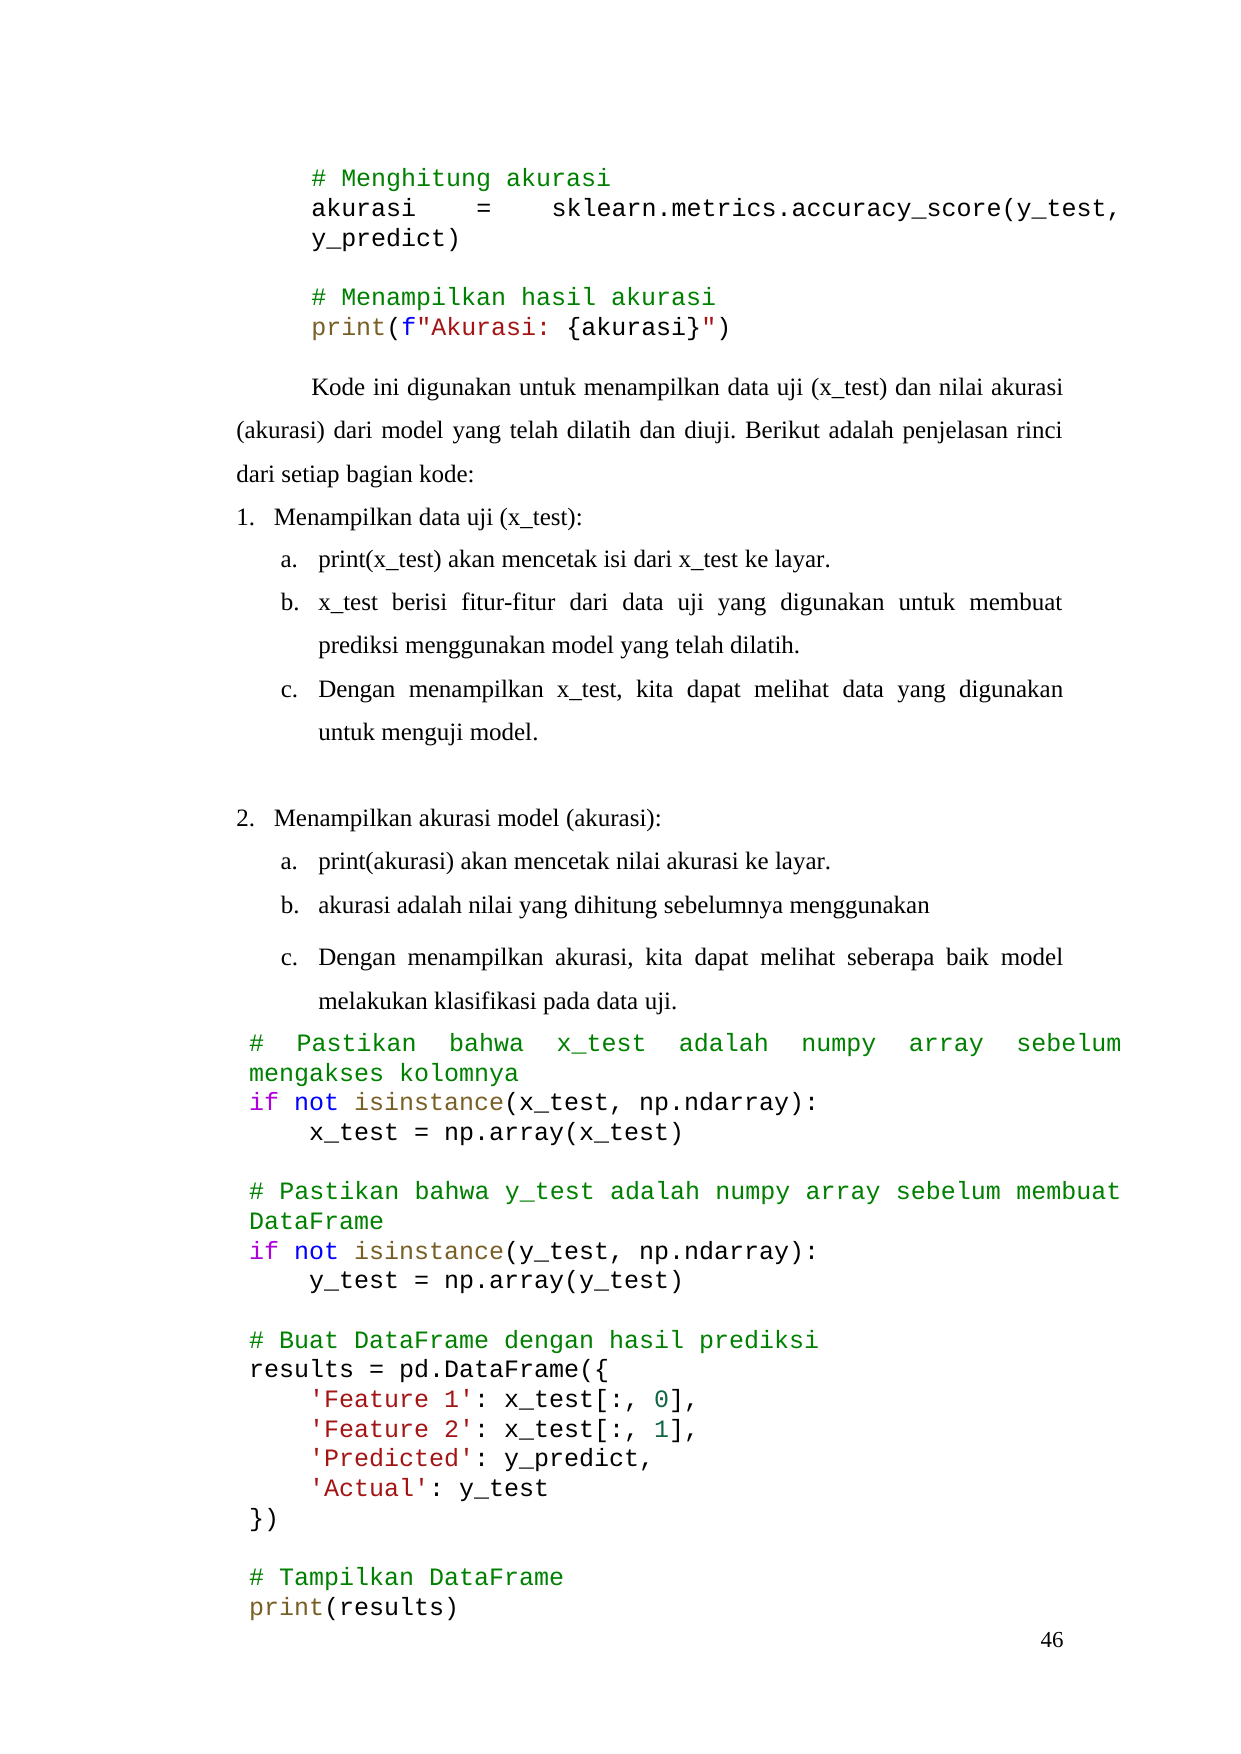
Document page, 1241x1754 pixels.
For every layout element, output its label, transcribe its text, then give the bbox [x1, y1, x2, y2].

list Menampilkan data uji (x_test): [236, 502, 1121, 531]
list 'Feature 1': x_test[:, 0], [249, 1385, 1121, 1415]
list # Pastikan bahwa x_test adalah numpy array sebelum mengakses kolomnya [249, 1029, 1121, 1088]
list }) [249, 1504, 1121, 1534]
list y_test = np.array(y_test) [249, 1267, 1121, 1296]
list 'Actual': y_test [249, 1474, 1121, 1504]
list akurasi = sklearn.metrics.accuracy_score(y_test, y_predict) [311, 194, 1121, 254]
list results = pd.DataFrame({ [249, 1356, 1121, 1385]
list Dengan menampilkan x_test, kita dapat melihat data yang digunakan untuk menguji model. [281, 674, 1063, 746]
list 'Predicted': y_predict, [249, 1445, 1121, 1474]
list akurasi adalah nilai yang dihitung sebelumnya menggunakan [281, 890, 1063, 919]
list 'Feature 2': x_test[:, 1], [249, 1415, 1121, 1445]
list print(akurasi) akan mencetak nilai akurasi ke layar. [280, 846, 1121, 875]
text Kode ini digunakan untuk menampilkan data uji (x_test) dan nilai akurasi (akurasi) dari model yang telah dilatih dan diuji. Berikut adalah penjelasan rinci dari setiap bagian kode: [236, 372, 1064, 487]
list if not isinstance(x_test, np.ndarray): [249, 1088, 1121, 1118]
list x_test = np.array(x_test) [249, 1118, 1121, 1148]
list # Tampilkan DataFrame [249, 1563, 1121, 1593]
list x_test berisi fitur-fitur dari data uji yang digunakan untuk membuat prediksi menggunakan model yang telah dilatih. [281, 587, 1062, 659]
list Menampilkan akurasi model (akurasi): [236, 803, 1121, 832]
list # Menampilkan hasil akurasi [311, 283, 1121, 313]
list print(f"Akurasi: {akurasi}") [311, 313, 1121, 343]
list # Menghitung akurasi [311, 164, 1121, 194]
list Dengan menampilkan akurasi, kita dapat melihat seberapa baik model melakukan klasifikasi pada data uji. [281, 942, 1063, 1014]
list # Buat DataFrame dengan hasil prediksi [249, 1326, 1121, 1356]
list print(x_test) akan mencetak isi dari x_test ke layar. [280, 544, 1121, 573]
list # Pastikan bahwa y_test adalah numpy array sebelum membuat DataFrame [249, 1177, 1121, 1237]
list print(results) [249, 1593, 1121, 1623]
list if not isinstance(y_test, np.ndarray): [249, 1237, 1121, 1267]
